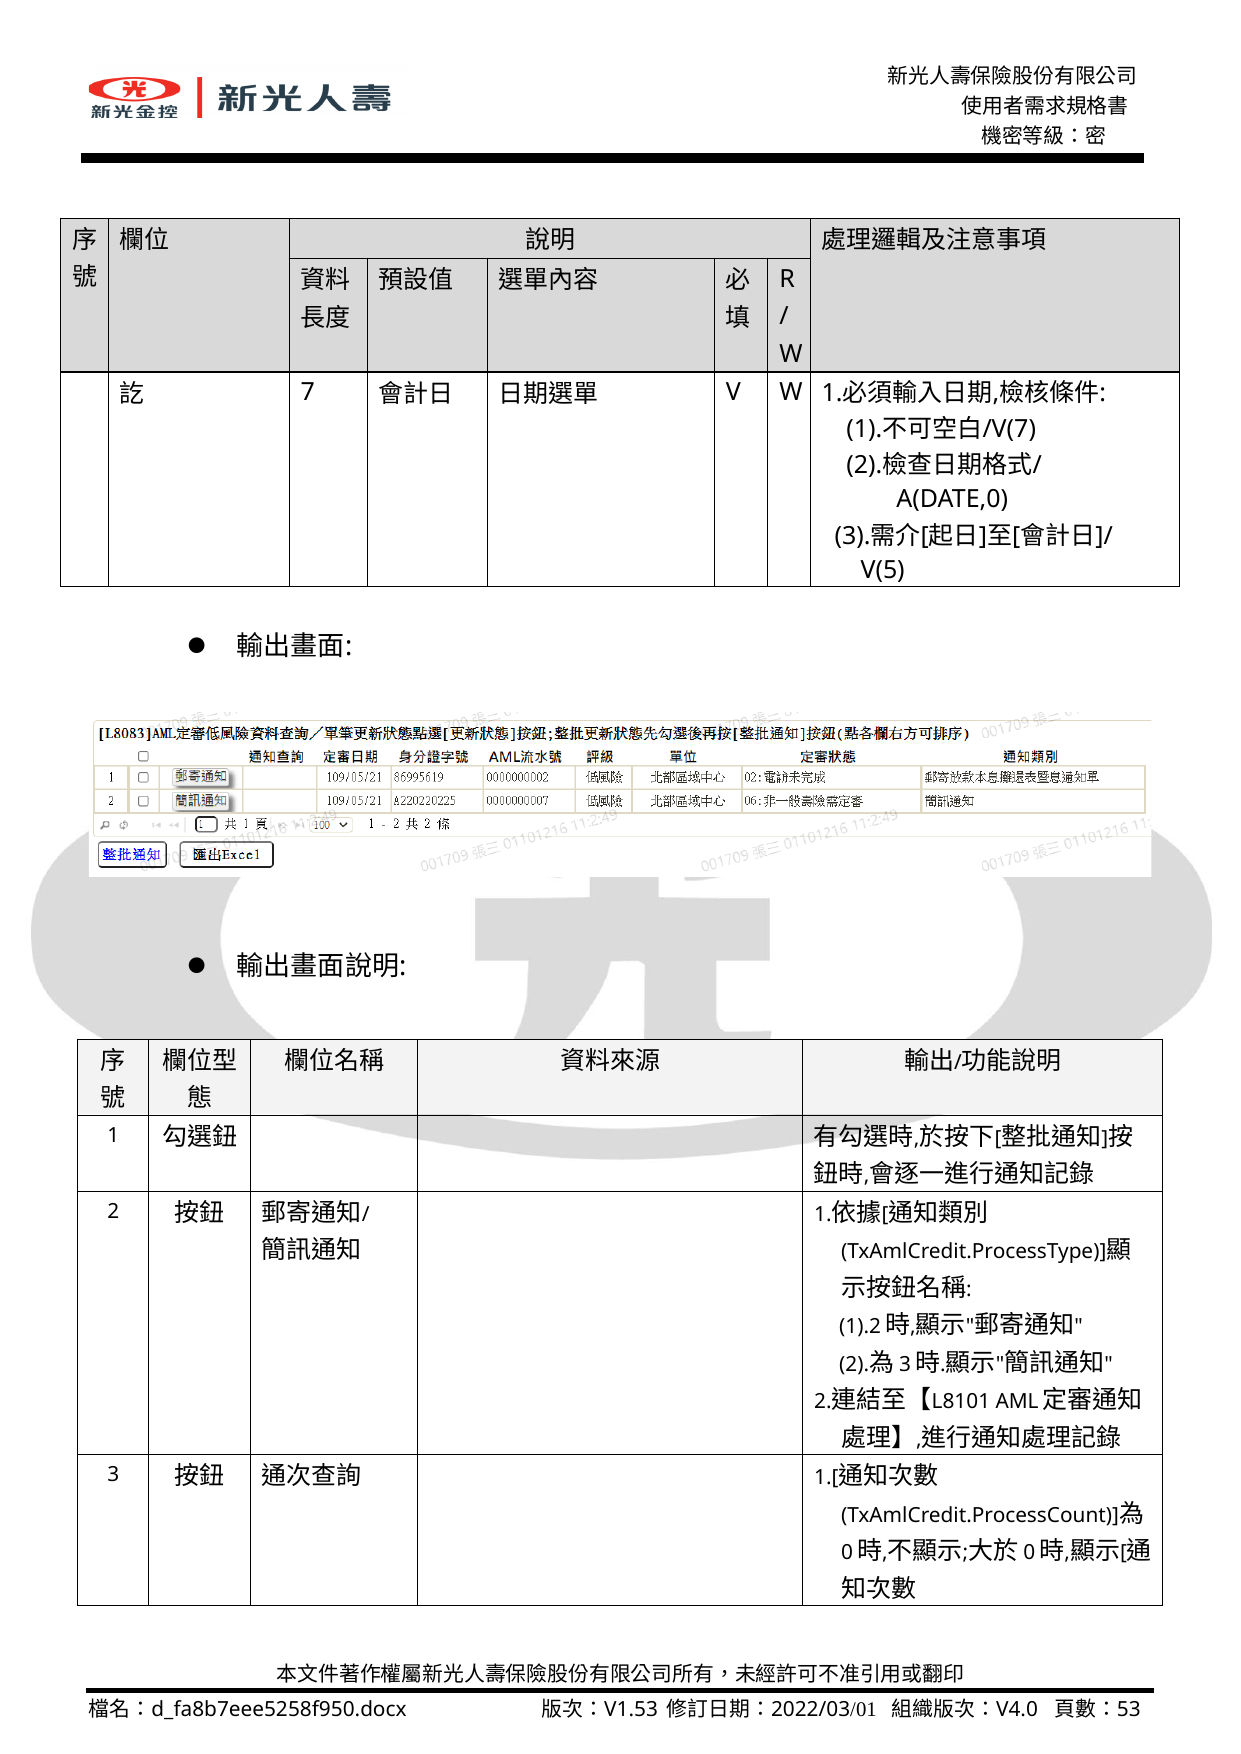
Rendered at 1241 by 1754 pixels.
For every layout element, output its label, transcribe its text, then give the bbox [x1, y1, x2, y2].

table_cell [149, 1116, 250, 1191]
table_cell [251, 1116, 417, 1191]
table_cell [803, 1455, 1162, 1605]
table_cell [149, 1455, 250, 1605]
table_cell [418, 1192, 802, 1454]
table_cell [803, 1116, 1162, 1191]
picture [25, 712, 1215, 1166]
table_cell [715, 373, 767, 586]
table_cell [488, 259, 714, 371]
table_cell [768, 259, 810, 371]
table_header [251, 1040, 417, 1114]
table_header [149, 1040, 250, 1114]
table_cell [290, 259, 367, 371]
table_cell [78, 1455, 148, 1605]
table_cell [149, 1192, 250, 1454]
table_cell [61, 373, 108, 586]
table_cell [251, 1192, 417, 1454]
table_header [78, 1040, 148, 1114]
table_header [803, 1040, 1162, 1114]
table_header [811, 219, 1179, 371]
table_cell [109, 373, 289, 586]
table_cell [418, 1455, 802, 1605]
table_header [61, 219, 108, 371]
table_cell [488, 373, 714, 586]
list 輸出畫面: [186, 624, 1152, 663]
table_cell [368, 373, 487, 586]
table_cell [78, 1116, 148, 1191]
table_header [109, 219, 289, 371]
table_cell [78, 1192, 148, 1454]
picture [88, 61, 414, 118]
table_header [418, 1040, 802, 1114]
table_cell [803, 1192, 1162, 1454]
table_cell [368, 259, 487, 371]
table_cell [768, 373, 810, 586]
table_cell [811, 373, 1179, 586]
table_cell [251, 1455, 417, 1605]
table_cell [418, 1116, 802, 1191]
list 輸出畫面說明: [186, 926, 1152, 1001]
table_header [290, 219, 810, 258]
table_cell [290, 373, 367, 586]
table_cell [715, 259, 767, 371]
